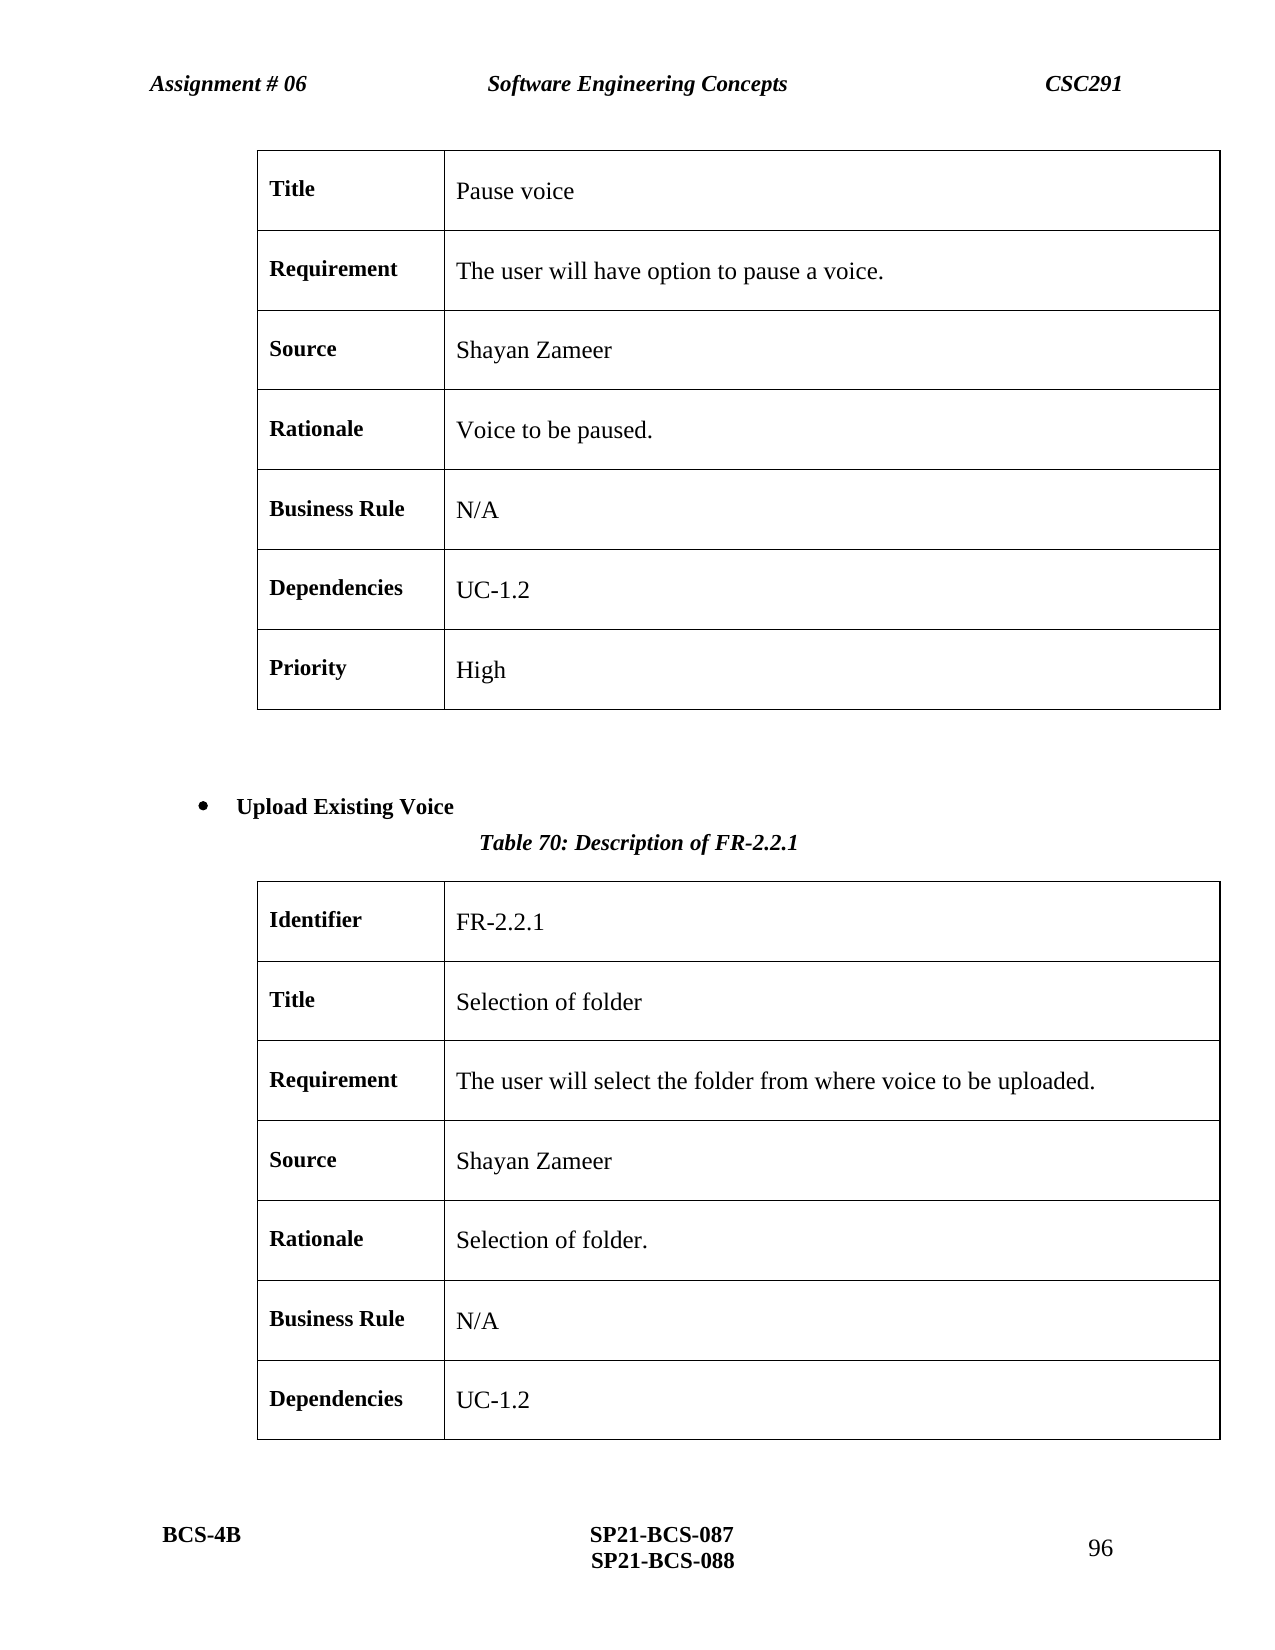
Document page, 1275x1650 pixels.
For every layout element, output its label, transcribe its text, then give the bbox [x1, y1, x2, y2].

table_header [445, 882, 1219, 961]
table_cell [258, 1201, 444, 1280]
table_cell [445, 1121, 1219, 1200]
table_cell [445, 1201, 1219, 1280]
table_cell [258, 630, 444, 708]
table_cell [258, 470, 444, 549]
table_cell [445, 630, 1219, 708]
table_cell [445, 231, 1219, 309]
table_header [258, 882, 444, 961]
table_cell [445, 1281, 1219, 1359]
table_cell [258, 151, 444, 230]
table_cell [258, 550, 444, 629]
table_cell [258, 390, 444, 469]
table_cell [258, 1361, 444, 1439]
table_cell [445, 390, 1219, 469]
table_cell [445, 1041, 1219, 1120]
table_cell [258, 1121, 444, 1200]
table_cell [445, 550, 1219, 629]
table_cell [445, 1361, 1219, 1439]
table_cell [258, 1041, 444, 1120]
list Upload Existing Voice [199, 793, 1125, 820]
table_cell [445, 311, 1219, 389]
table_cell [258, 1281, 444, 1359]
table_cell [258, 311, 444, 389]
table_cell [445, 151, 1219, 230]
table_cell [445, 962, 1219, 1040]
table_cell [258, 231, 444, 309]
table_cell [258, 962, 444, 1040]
text Table 70: Description of FR-2.2.1 [154, 829, 1125, 856]
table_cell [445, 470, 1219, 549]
